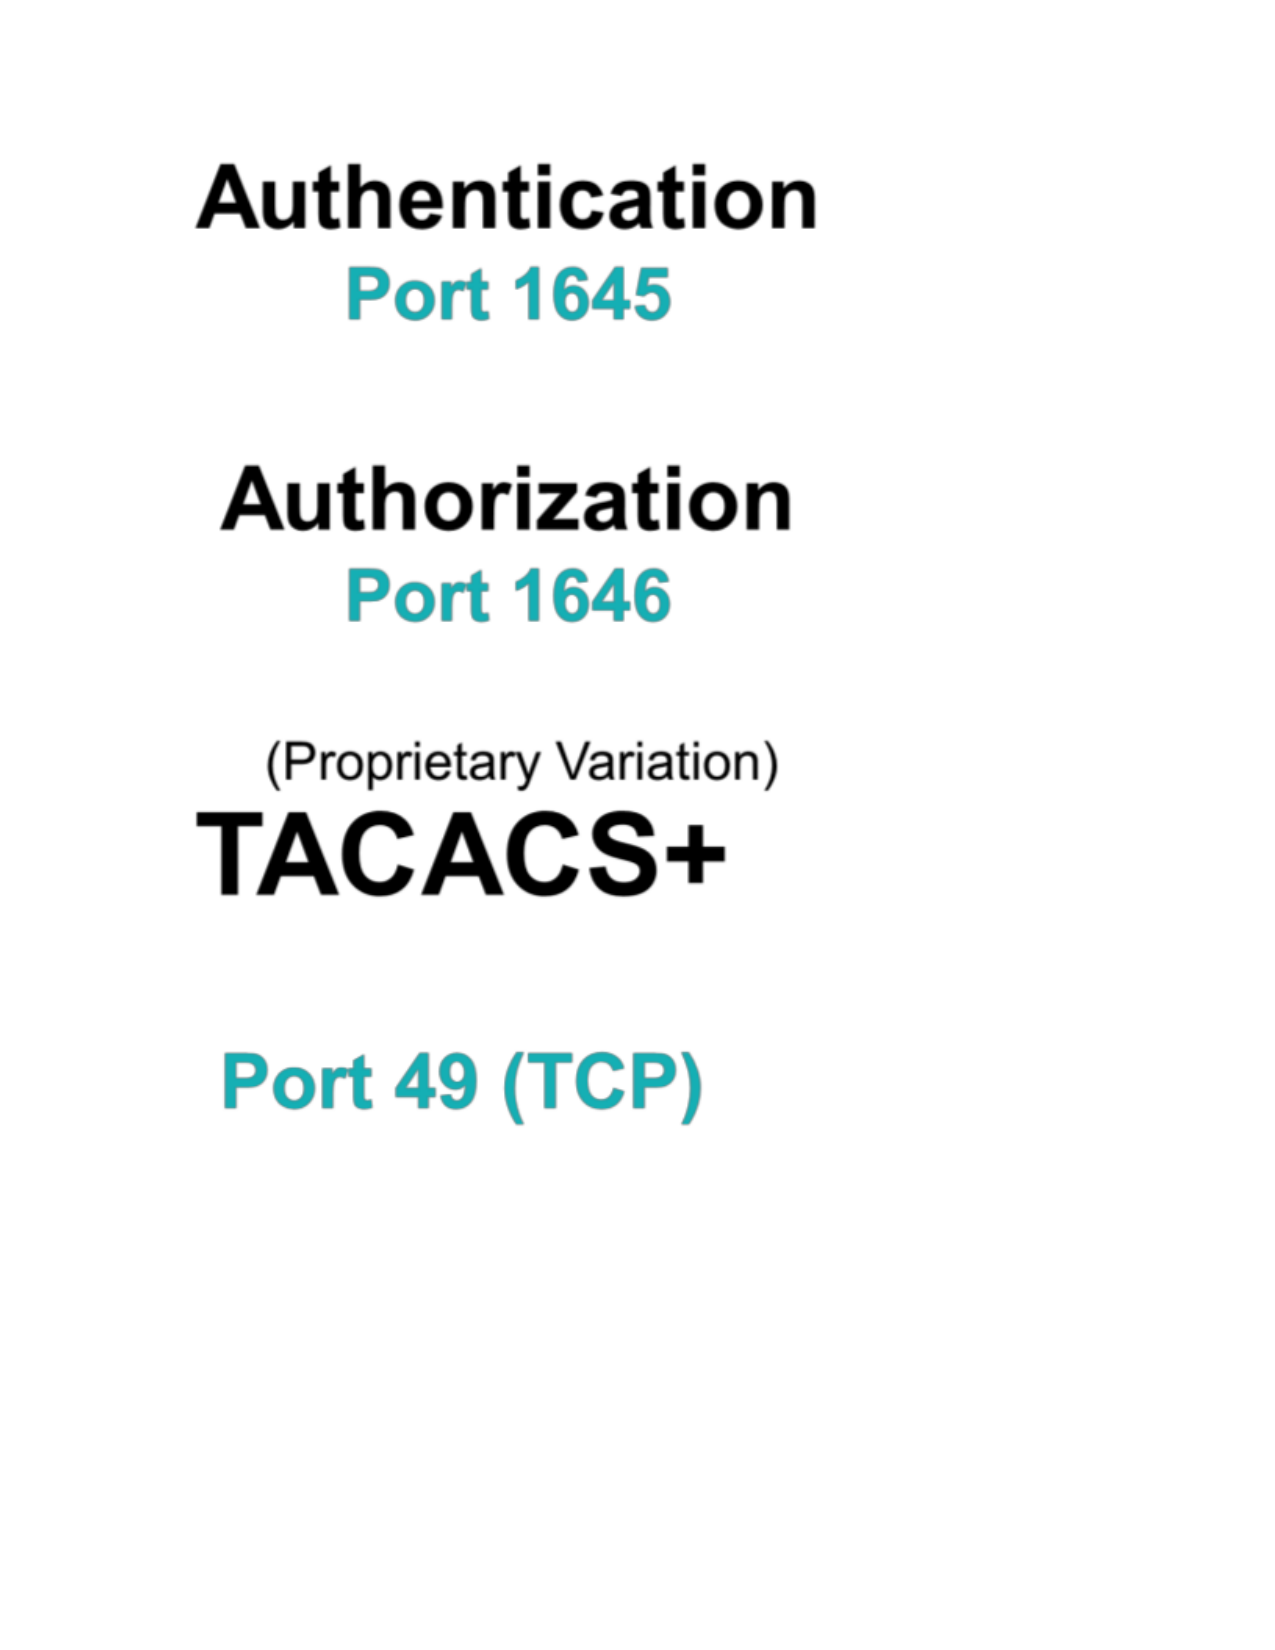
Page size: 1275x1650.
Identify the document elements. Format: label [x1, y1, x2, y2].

picture [187, 150, 822, 799]
picture [187, 800, 733, 1132]
